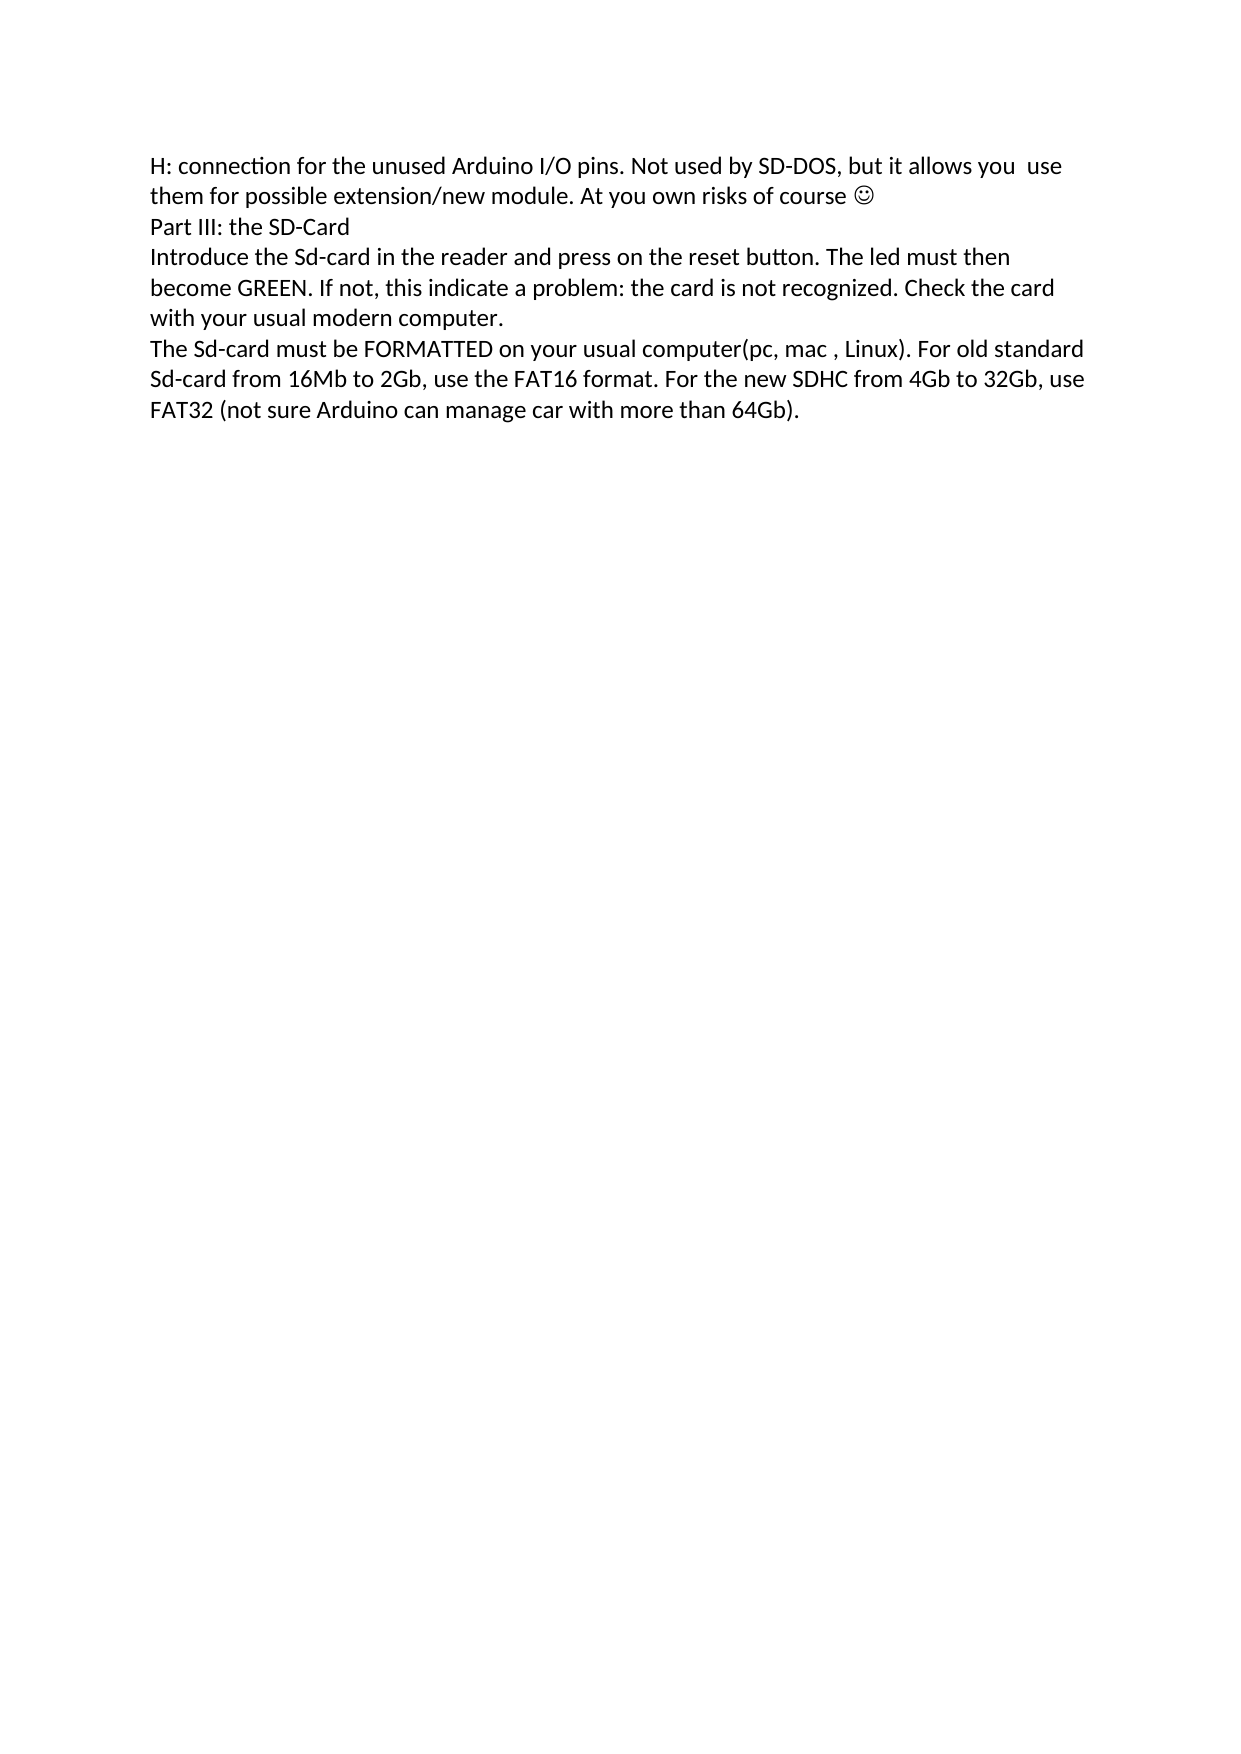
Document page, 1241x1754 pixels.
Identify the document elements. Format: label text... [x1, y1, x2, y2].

text The Sd-card must be FORMATTED on your usual computer(pc, mac , Linux). For old standard Sd-card from 16Mb to 2Gb, use the FAT16 format. For the new SDHC from 4Gb to 32Gb, use FAT32 (not sure Arduino can manage car with more than 64Gb). [150, 333, 1090, 425]
text Introduce the Sd-card in the reader and press on the reset button. The led must then become GREEN. If not, this indicate a problem: the card is not recognized. Check the card with your usual modern computer. [150, 242, 1090, 333]
text Part III: the SD-Card [150, 211, 1090, 242]
text H: connection for the unused Arduino I/O pins. Not used by SD-DOS, but it allows you use them for possible extension/new module. At you own risks of course [150, 150, 1090, 211]
